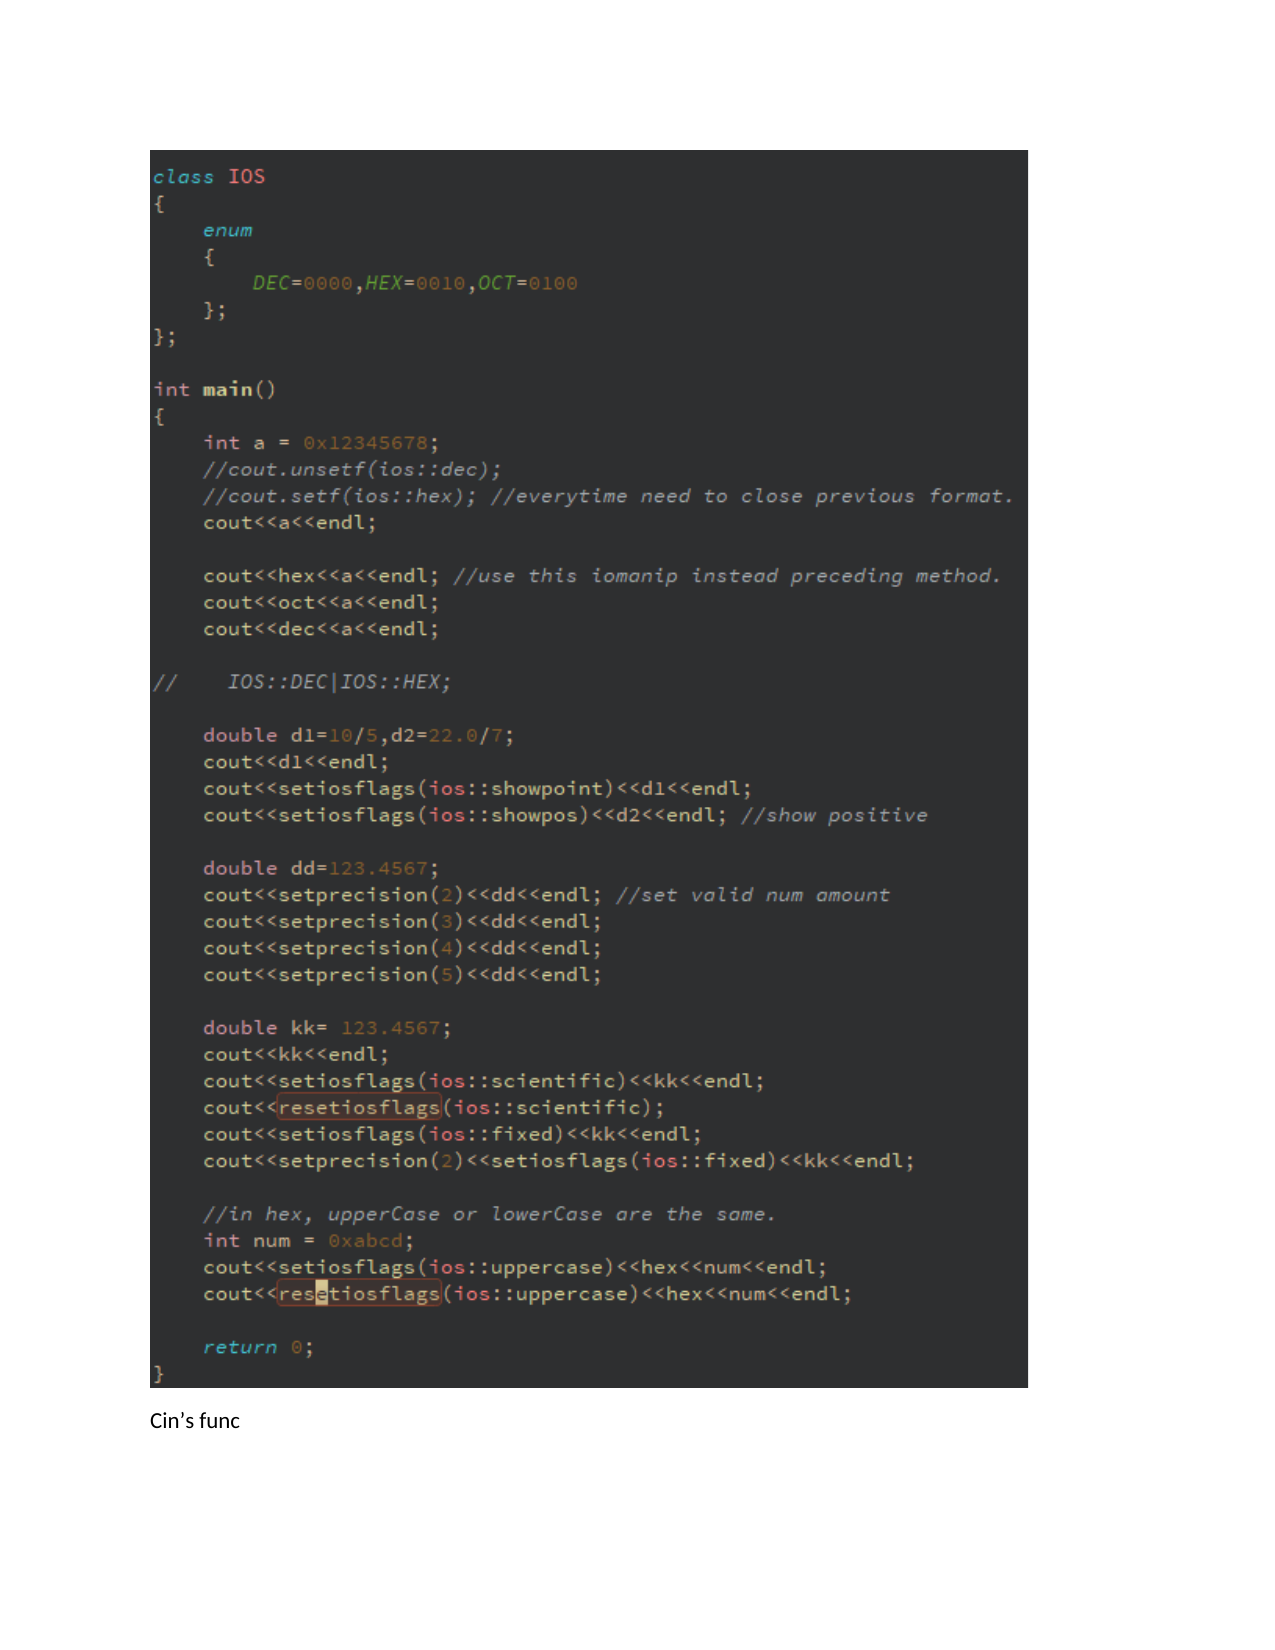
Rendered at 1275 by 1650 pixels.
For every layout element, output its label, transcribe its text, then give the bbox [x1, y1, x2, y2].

text Cin’s func [150, 1406, 1125, 1434]
picture [150, 150, 1029, 1388]
